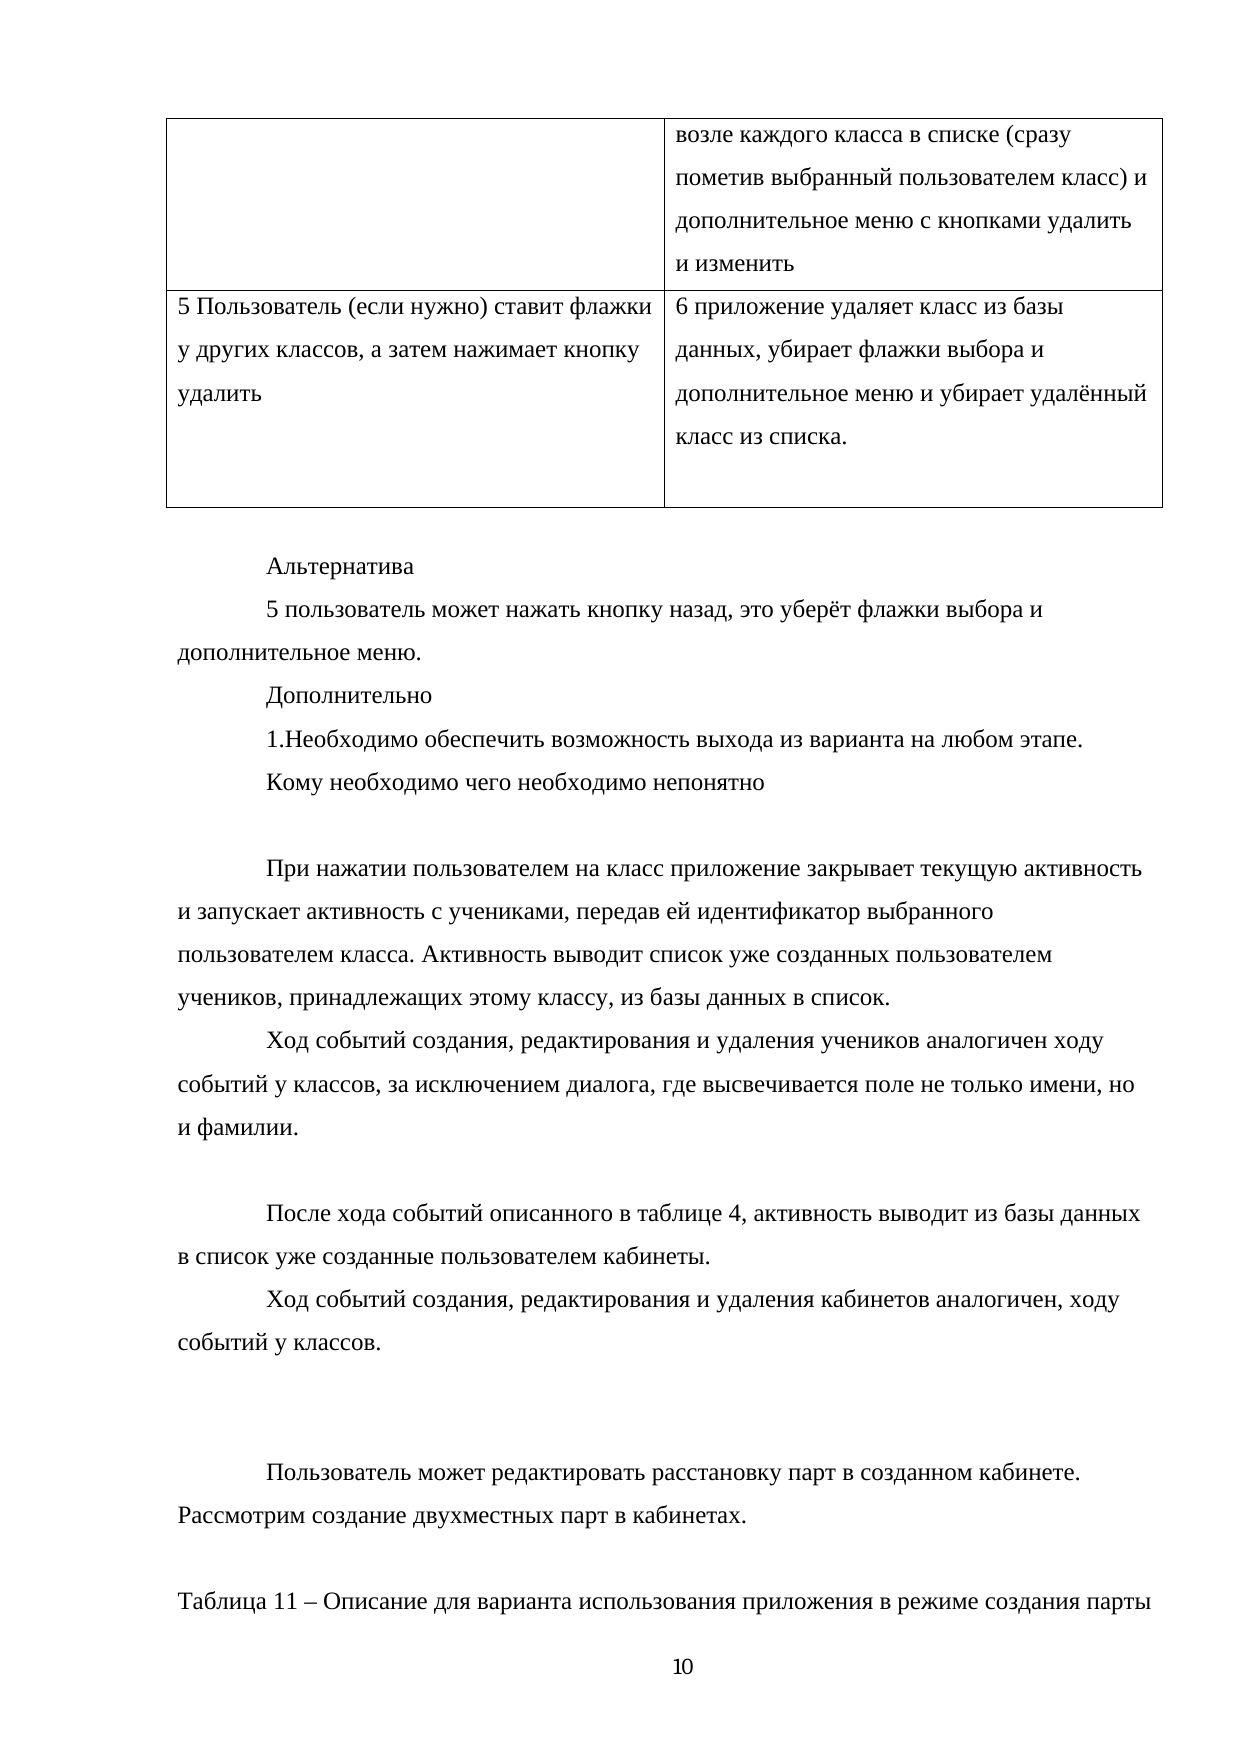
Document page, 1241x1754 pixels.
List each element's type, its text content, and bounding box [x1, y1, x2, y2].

text Ход событий создания, редактирования и удаления учеников аналогичен ходу событий у классов, за исключением диалога, где высвечивается поле не только имени, но и фамилии. [177, 1026, 1152, 1141]
text Ход событий создания, редактирования и удаления кабинетов аналогичен, ходу событий у классов. [177, 1284, 1152, 1356]
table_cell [167, 119, 664, 290]
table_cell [665, 119, 1162, 290]
table_cell 6 приложение удаляет класс из базы данных, убирает флажки выбора и дополнительное меню и убирает удалённый класс из списка. [665, 291, 1162, 507]
text 1.Необходимо обеспечить возможность выхода из варианта на любом этапе. [177, 724, 1152, 752]
table_cell 5 Пользователь (если нужно) ставит флажки у других классов, а затем нажимает кнопку удалить [167, 291, 664, 507]
text Пользователь может редактировать расстановку парт в созданном кабинете. Рассмотрим создание двухместных парт в кабинетах. [177, 1457, 1152, 1529]
text Альтернатива [177, 551, 1152, 580]
text При нажатии пользователем на класс приложение закрывает текущую активность и запускает активность с учениками, передав ей идентификатор выбранного пользователем класса. Активность выводит список уже созданных пользователем учеников, принадлежащих этому классу, из базы данных в список. [177, 853, 1152, 1011]
text Таблица 11 – Описание для варианта использования приложения в режиме создания парты [177, 1586, 1152, 1615]
text Кому необходимо чего необходимо непонятно [177, 767, 1152, 796]
text После хода событий описанного в таблице 4, активность выводит из базы данных в список уже созданные пользователем кабинеты. [177, 1198, 1152, 1270]
text 5 пользователь может нажать кнопку назад, это уберёт флажки выбора и дополнительное меню. [177, 594, 1152, 666]
text Дополнительно [177, 681, 1152, 709]
